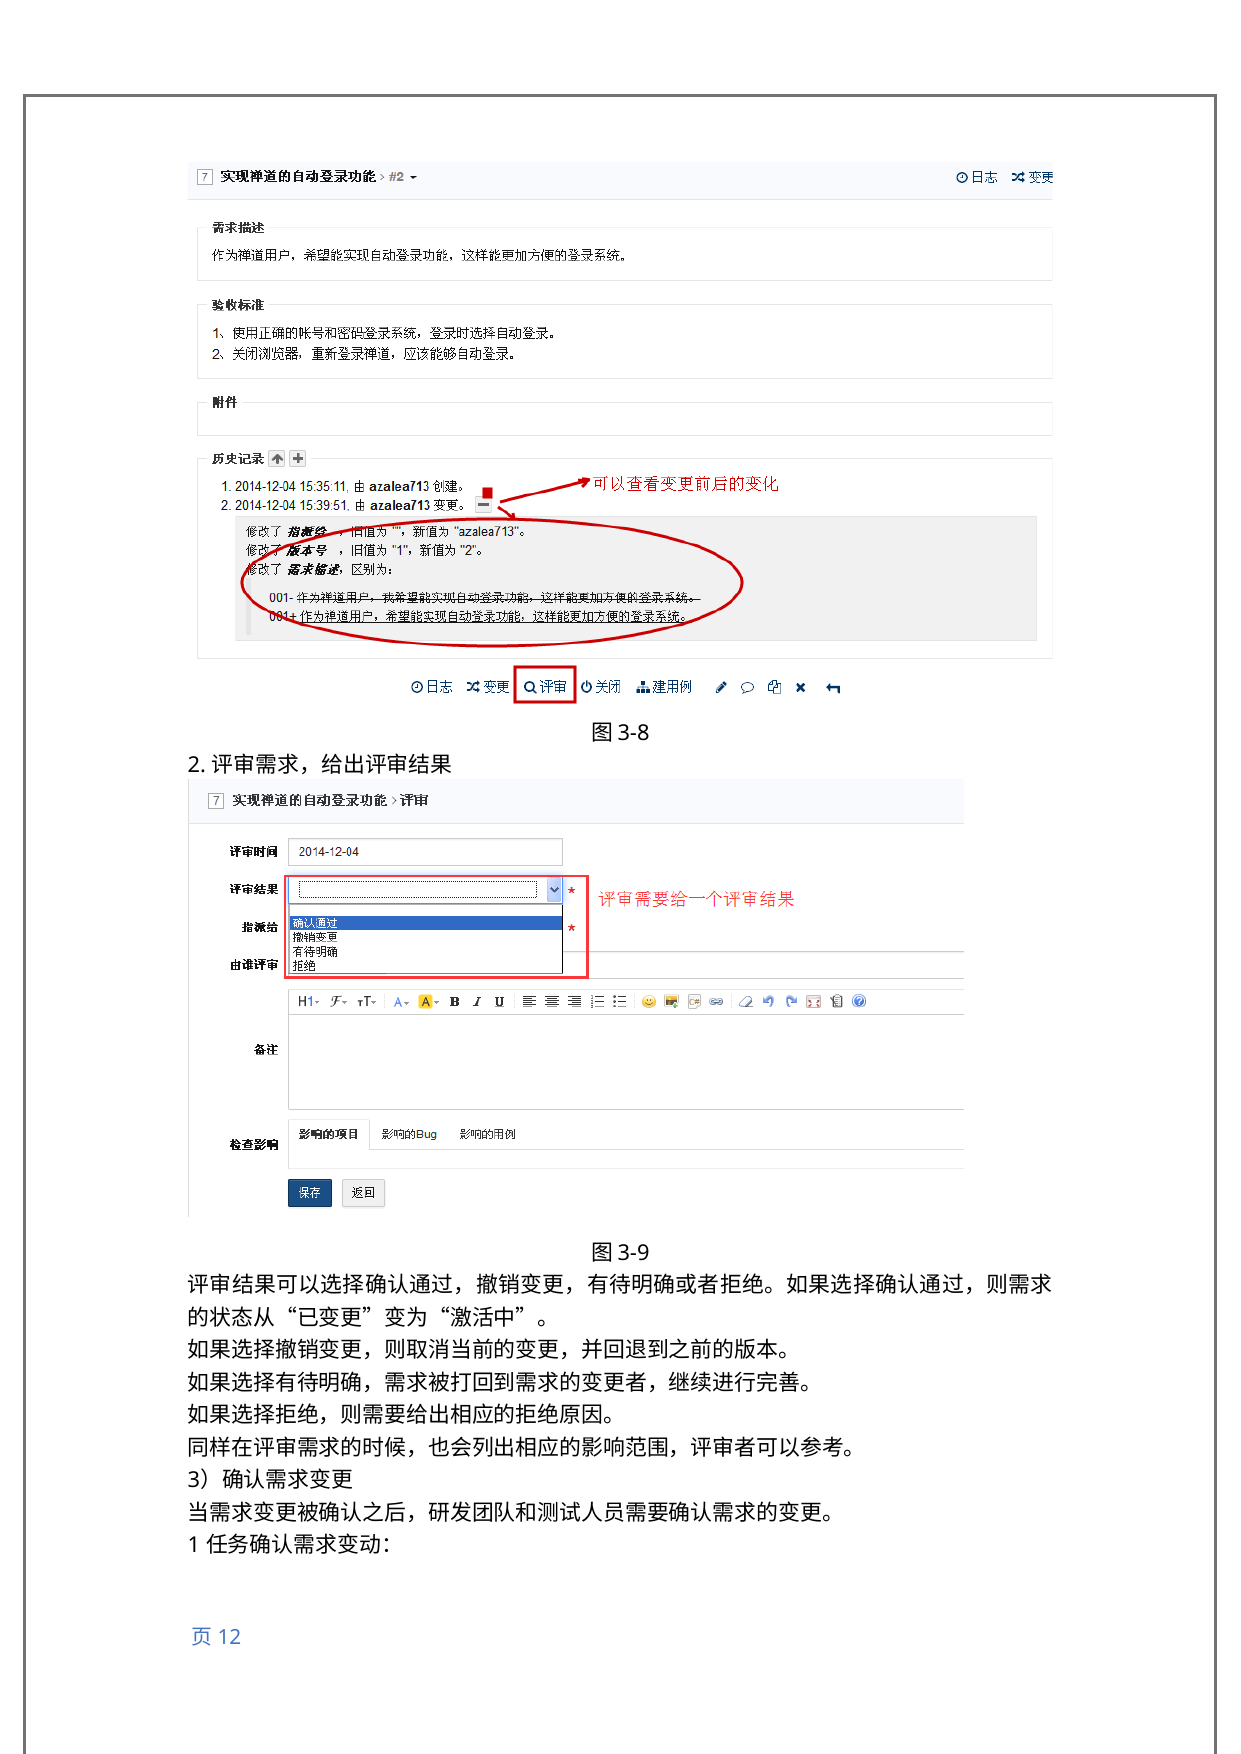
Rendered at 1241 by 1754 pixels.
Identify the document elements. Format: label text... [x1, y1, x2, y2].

picture [187, 779, 964, 1217]
text 3）确认需求变更 [187, 1462, 1053, 1494]
text 同样在评审需求的时候，也会列出相应的影响范围，评审者可以参考。 [187, 1429, 1053, 1462]
text 如果选择有待明确，需求被打回到需求的变更者，继续进行完善。 [187, 1364, 1053, 1397]
text 图3-8 [187, 714, 1053, 747]
text 2. 评审需求，给出评审结果 [187, 747, 1053, 779]
text 1 任务确认需求变动： [187, 1527, 1053, 1559]
picture [187, 162, 1053, 710]
text 评审结果可以选择确认通过，撤销变更，有待明确或者拒绝。如果选择确认通过，则需求的状态从“已变更”变为“激活中”。 [187, 1267, 1053, 1332]
text 如果选择撤销变更，则取消当前的变更，并回退到之前的版本。 [187, 1332, 1053, 1364]
text 当需求变更被确认之后，研发团队和测试人员需要确认需求的变更。 [187, 1494, 1053, 1527]
text 图3-9 [187, 1234, 1053, 1267]
text 如果选择拒绝，则需要给出相应的拒绝原因。 [187, 1397, 1053, 1429]
